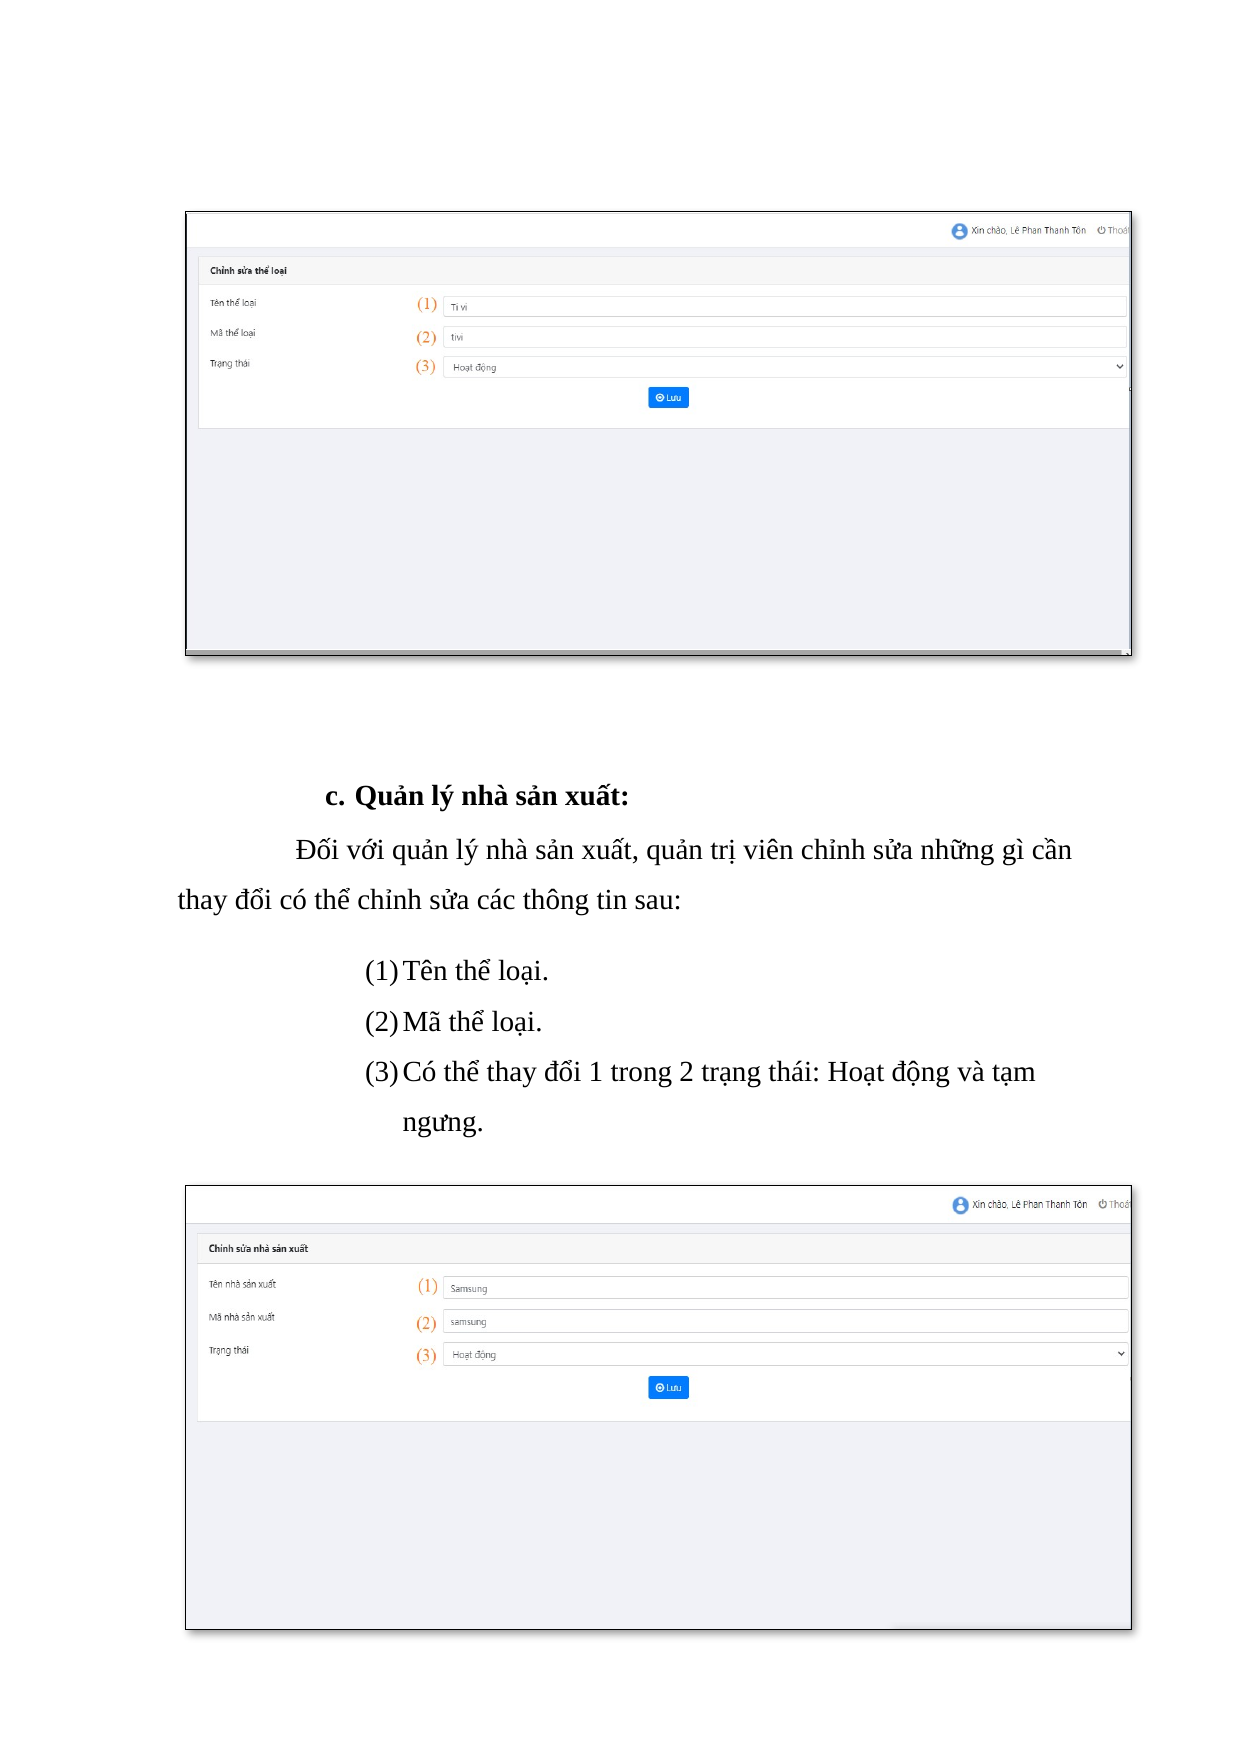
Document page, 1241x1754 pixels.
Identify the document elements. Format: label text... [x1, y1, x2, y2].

list Mã thể loại. [365, 1004, 1122, 1037]
text Quản lý nhà sản xuất: [325, 778, 1122, 811]
text Đối với quản lý nhà sản xuất, quản trị viên chỉnh sửa những gì cần thay đổi có thể chỉnh sửa các thông tin sau: [177, 832, 1122, 916]
list Có thể thay đổi 1 trong 2 trạng thái: Hoạt động và tạm ngưng. [365, 1054, 1122, 1138]
picture [186, 212, 1131, 655]
list Tên thể loại. [365, 953, 1122, 987]
picture [186, 1186, 1131, 1629]
